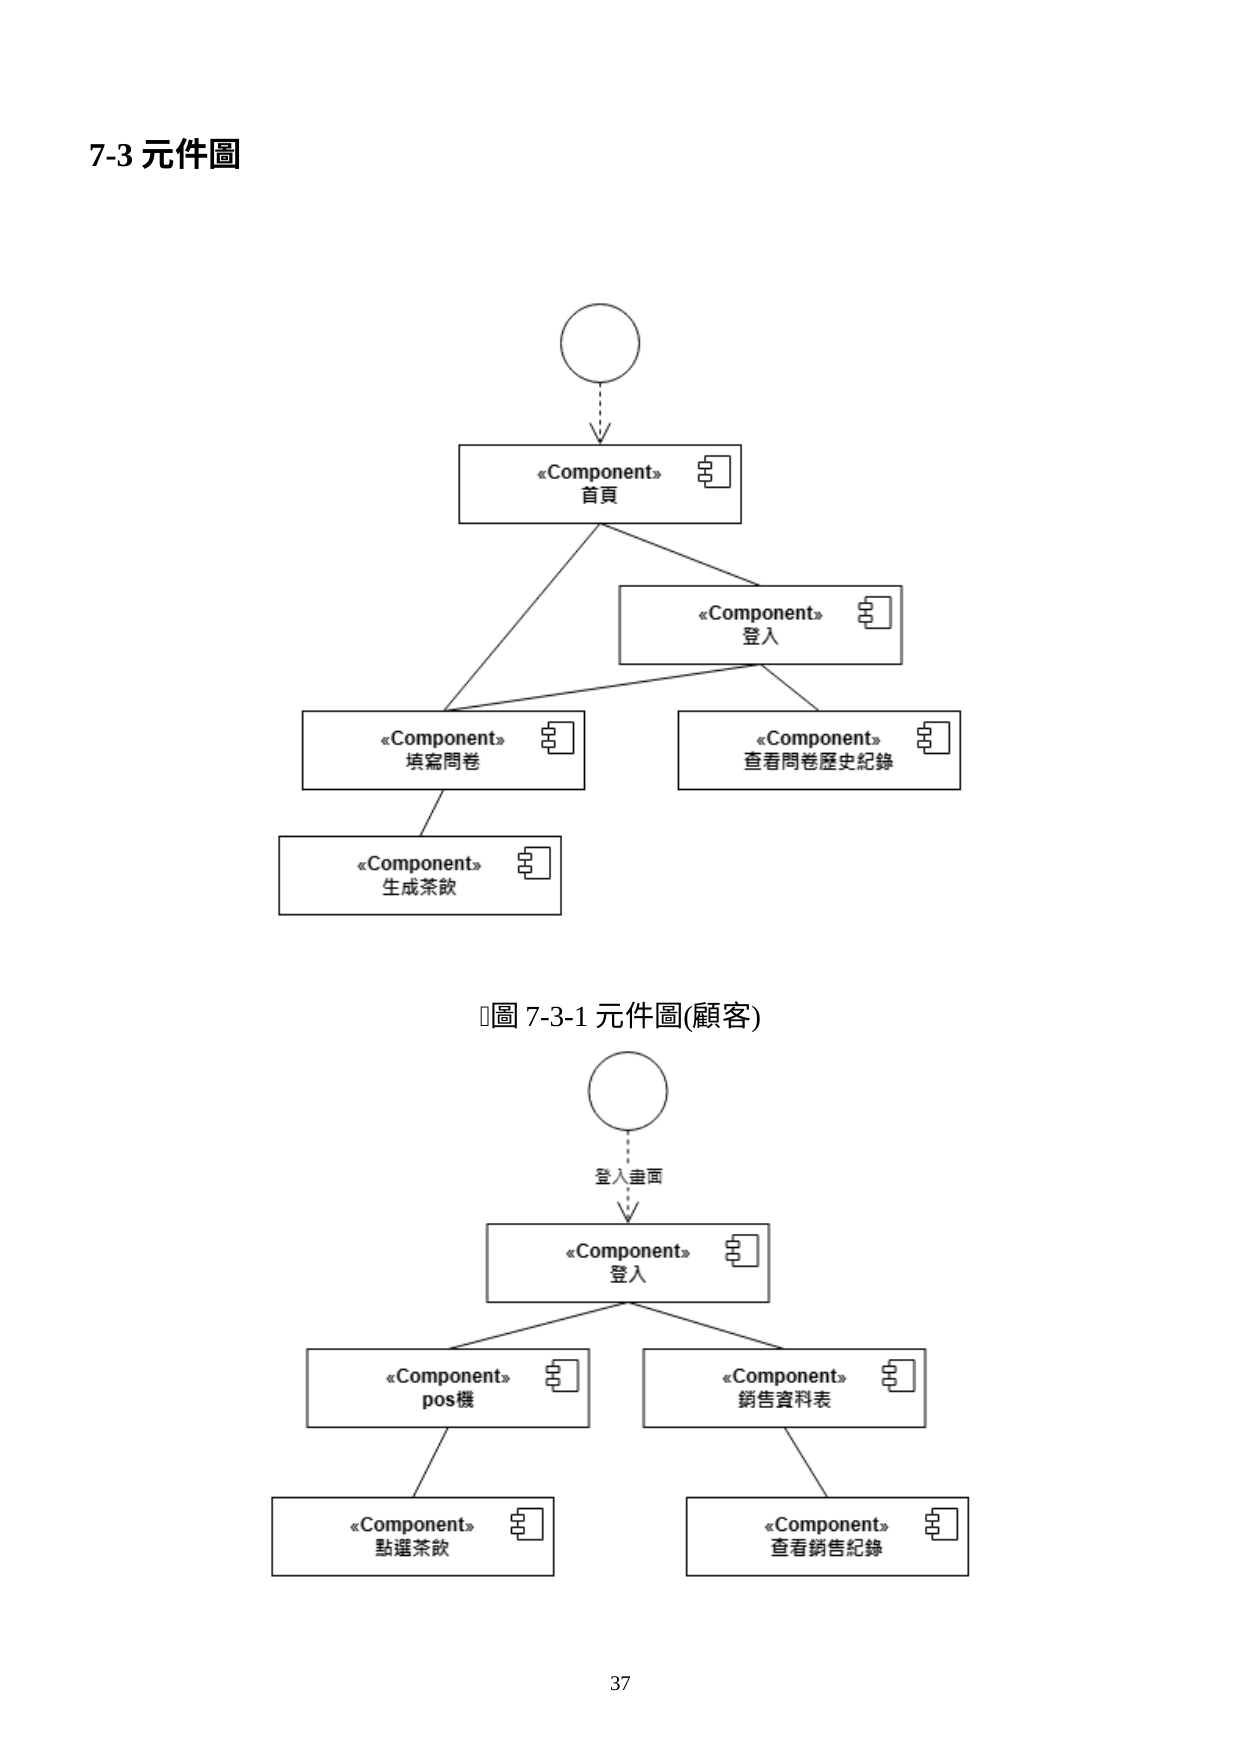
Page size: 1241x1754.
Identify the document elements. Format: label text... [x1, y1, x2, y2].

picture [256, 1036, 985, 1594]
text 圖7-3-1 元件圖(顧客) [89, 991, 1152, 1036]
text 7-3 元件圖 [89, 107, 1152, 197]
picture [263, 288, 977, 933]
